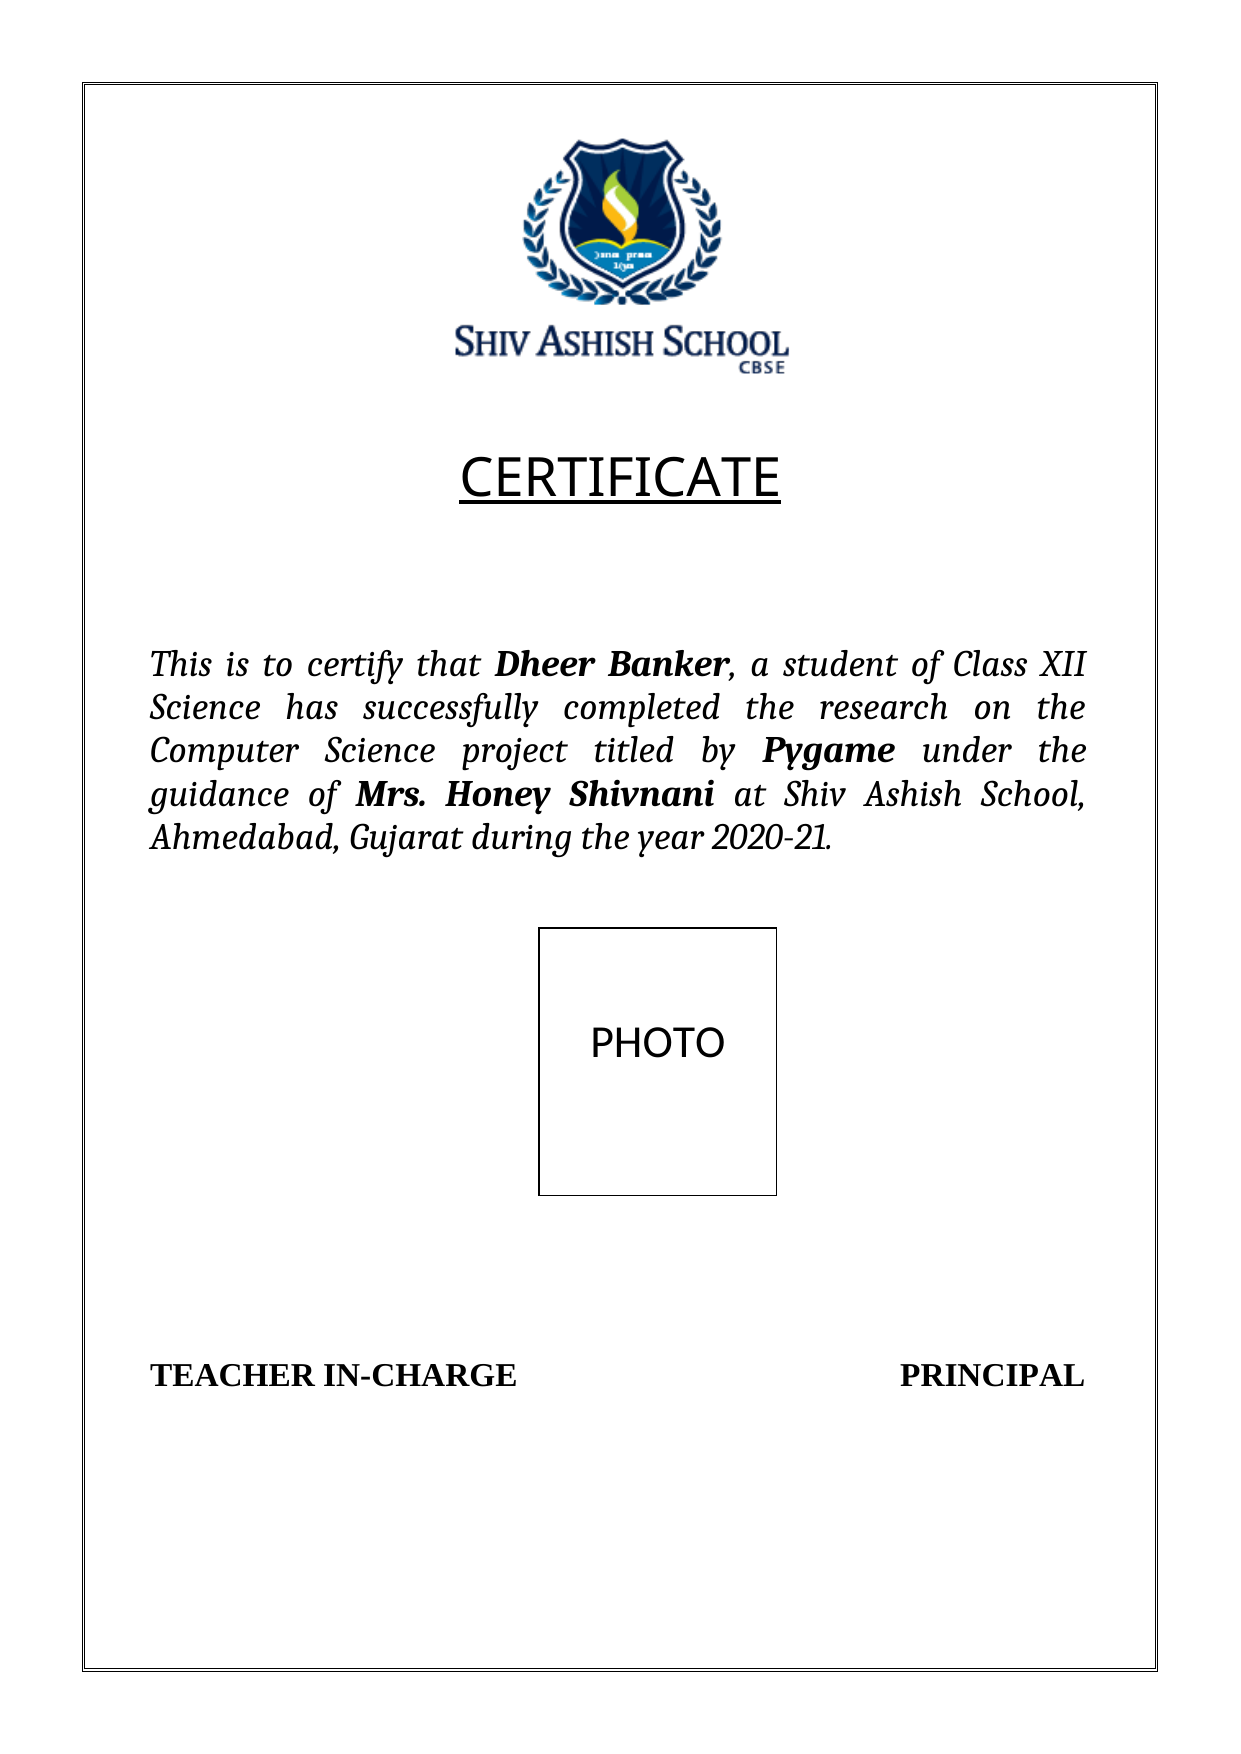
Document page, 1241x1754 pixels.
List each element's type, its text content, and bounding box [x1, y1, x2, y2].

text TEACHER IN-CHARGE PRINCIPAL [150, 1355, 1090, 1393]
picture [431, 126, 809, 385]
text CERTIFICATE [150, 438, 1090, 512]
text This is to certify that Dheer Banker, a student of Class XII Science has successfully completed the research on the Computer Science project titled by Pygame under the guidance of Mrs. Honey Shivnani at Shiv Ashish School, Ahmedabad, Gujarat during the year 2020-21. [150, 643, 1090, 858]
